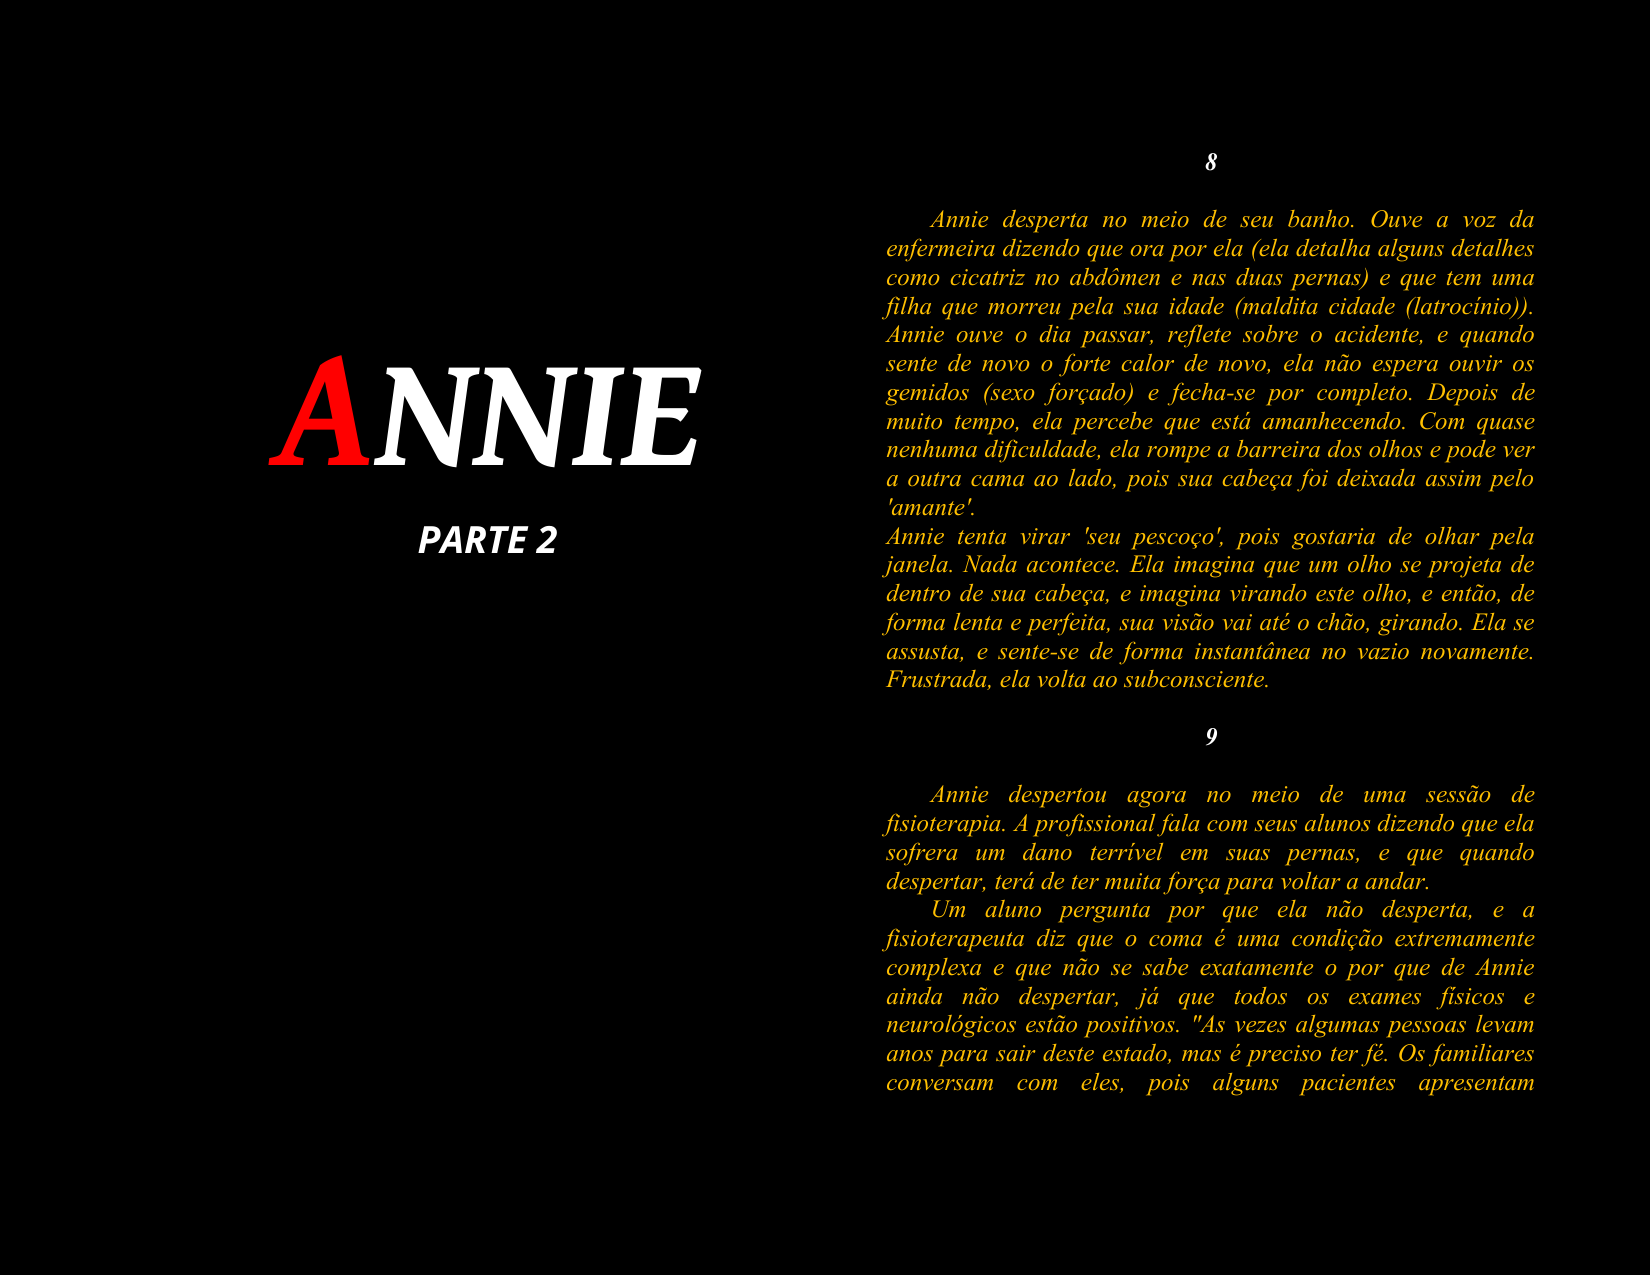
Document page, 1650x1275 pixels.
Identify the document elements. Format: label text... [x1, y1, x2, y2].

text Annie desperta no meio de seu banho. Ouve a voz da enfermeira dizendo que ora por ela (ela detalha alguns detalhes como cicatriz no abdômen e nas duas pernas) e que tem uma filha que morreu pela sua idade (maldita cidade (latrocínio)). Annie ouve o dia passar, reflete sobre o acidente, e quando sente de novo o forte calor de novo, ela não espera ouvir os gemidos (sexo forçado) e fecha-se por completo. Depois de muito tempo, ela percebe que está amanhecendo. Com quase nenhuma dificuldade, ela rompe a barreira dos olhos e pode ver a outra cama ao lado, pois sua cabeça foi deixada assim pelo 'amante'. [886, 204, 1536, 521]
text Annie despertou agora no meio de uma sessão de fisioterapia. A profissional fala com seus alunos dizendo que ela sofrera um dano terrível em suas pernas, e que quando despertar, terá de ter muita força para voltar a andar. [886, 779, 1536, 894]
text ANNIE [162, 316, 812, 514]
text 8 [886, 147, 1536, 176]
text Annie tenta virar 'seu pescoço', pois gostaria de olhar pela janela. Nada acontece. Ela imagina que um olho se projeta de dentro de sua cabeça, e imagina virando este olho, e então, de forma lenta e perfeita, sua visão vai até o chão, girando. Ela se assusta, e sente-se de forma instantânea no vazio novamente. Frustrada, ela volta ao subconsciente. [886, 521, 1536, 693]
text 9 [886, 722, 1536, 751]
text PARTE 2 [162, 514, 812, 565]
